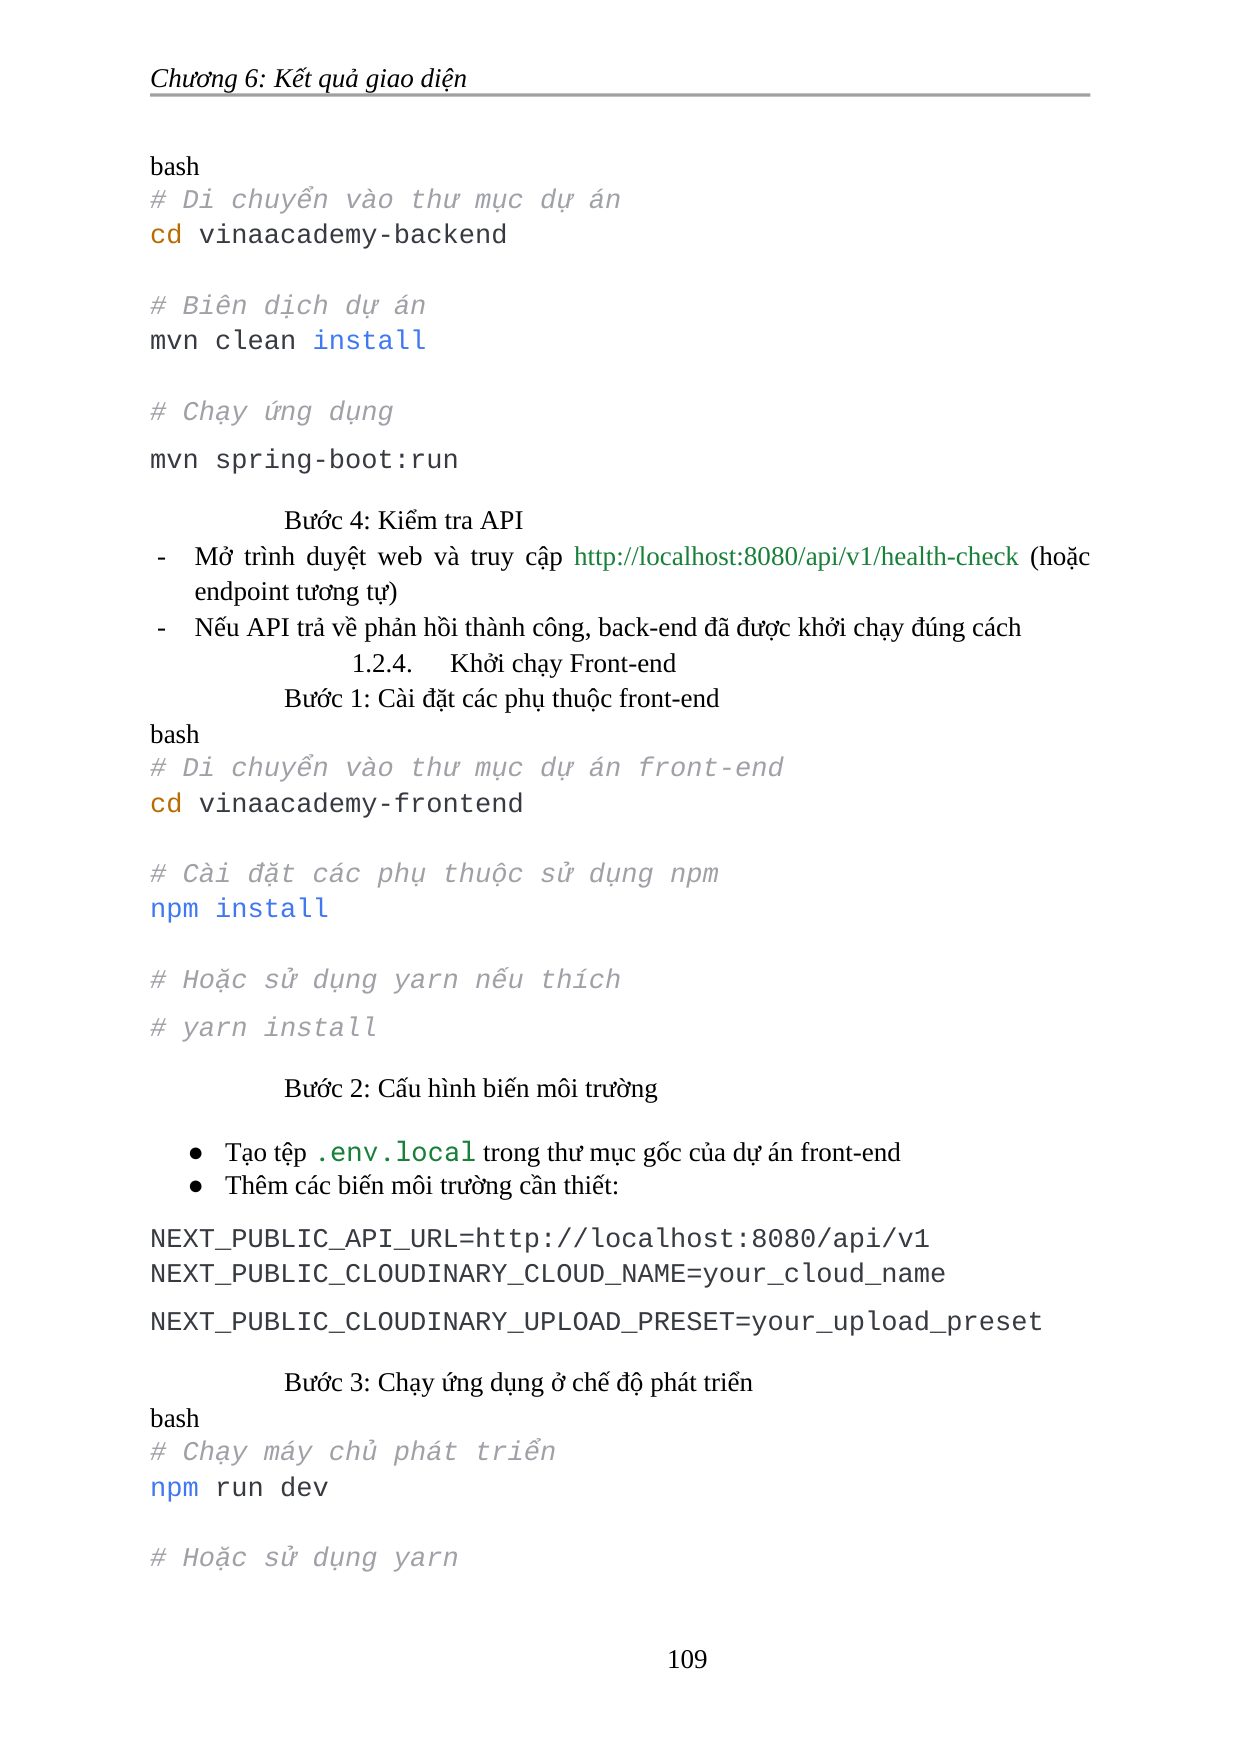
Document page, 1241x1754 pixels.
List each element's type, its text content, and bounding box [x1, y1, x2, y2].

list Nếu API trả về phản hồi thành công, back-end đã được khởi chạy đúng cách [157, 611, 1090, 642]
list Tạo tệp .env.local trong thư mục gốc của dự án front-end [187, 1133, 1090, 1169]
text mvn spring-boot:run [150, 445, 1090, 476]
text cd vinaacademy-frontend [150, 789, 1090, 820]
text npm run dev [150, 1473, 1090, 1504]
text npm install [150, 895, 1090, 926]
text bash [150, 150, 1090, 181]
text # Di chuyển vào thư mục dự án front-end [150, 754, 1090, 785]
text # yarn install [150, 1014, 1090, 1044]
text mvn clean install [150, 327, 1090, 358]
text # Chạy máy chủ phát triển [150, 1438, 1090, 1469]
text bash [150, 718, 1090, 749]
text # Chạy ứng dụng [150, 398, 1090, 428]
list Thêm các biến môi trường cần thiết: [187, 1169, 1090, 1200]
text # Hoặc sử dụng yarn nếu thích [150, 966, 1090, 997]
text bash [150, 1402, 1090, 1433]
text Bước 2: Cấu hình biến môi trường [225, 1072, 1090, 1103]
list Khởi chạy Front-end [412, 647, 1090, 678]
text NEXT_PUBLIC_API_URL=http://localhost:8080/api/v1 [150, 1225, 1090, 1256]
text # Cài đặt các phụ thuộc sử dụng npm [150, 860, 1090, 891]
list Mở trình duyệt web và truy cập http://localhost:8080/api/v1/health-check (hoặc endpoint tương tự) [157, 540, 1090, 607]
text # Di chuyển vào thư mục dự án [150, 186, 1090, 216]
text Bước 3: Chạy ứng dụng ở chế độ phát triển [225, 1367, 1090, 1398]
text Bước 1: Cài đặt các phụ thuộc front-end [225, 683, 1090, 714]
text NEXT_PUBLIC_CLOUDINARY_UPLOAD_PRESET=your_upload_preset [150, 1308, 1090, 1339]
text cd vinaacademy-backend [150, 221, 1090, 252]
text # Biên dịch dự án [150, 292, 1090, 322]
text Bước 4: Kiểm tra API [225, 504, 1090, 535]
text # Hoặc sử dụng yarn [150, 1544, 1090, 1575]
text NEXT_PUBLIC_CLOUDINARY_CLOUD_NAME=your_cloud_name [150, 1260, 1090, 1291]
